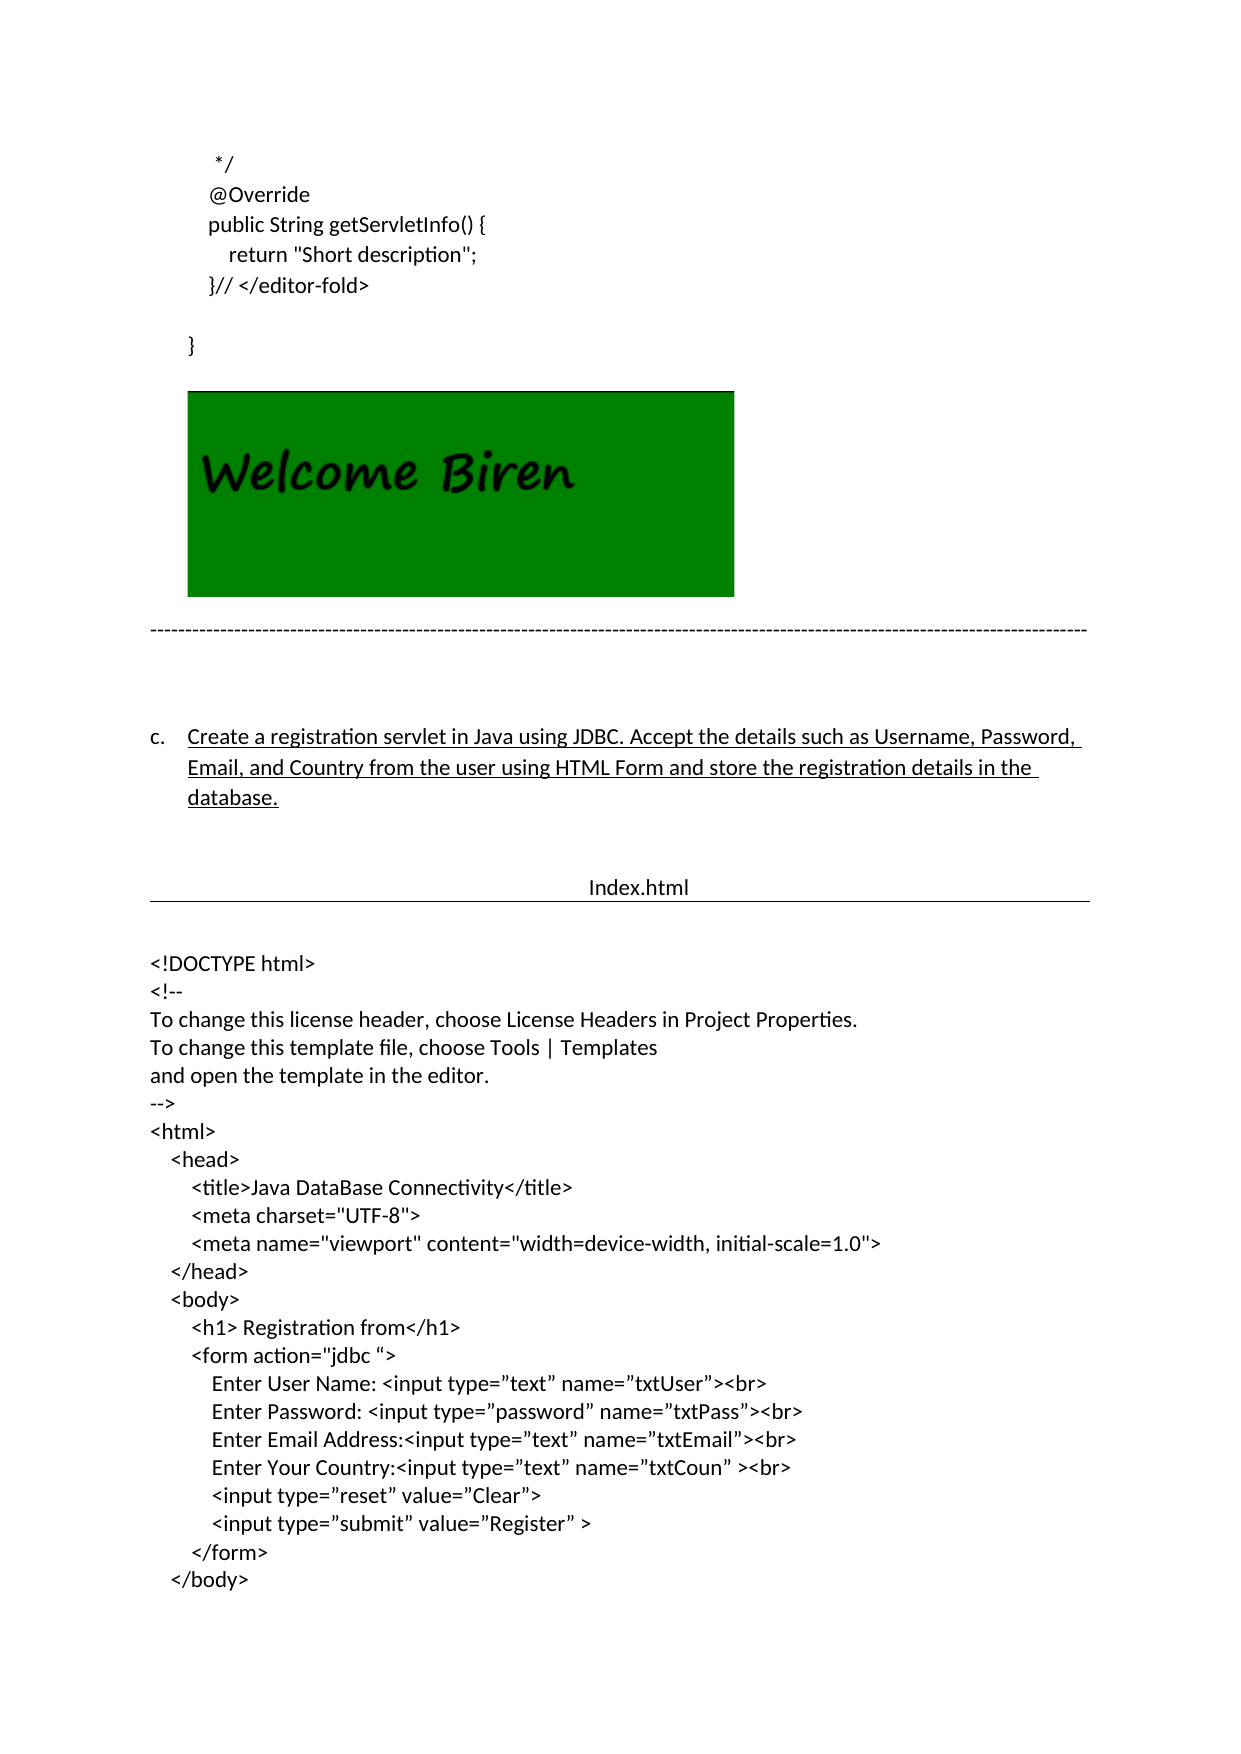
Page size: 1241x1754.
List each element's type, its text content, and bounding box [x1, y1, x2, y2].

list } [187, 331, 1090, 359]
text <!-- [150, 977, 1090, 1005]
list Index.html [187, 873, 1090, 901]
text <meta name="viewport" content="width=device-width, initial-scale=1.0"> [150, 1229, 1090, 1257]
text <!DOCTYPE html> [150, 920, 1090, 977]
text and open the template in the editor. [150, 1061, 1090, 1089]
list return "Short description"; [187, 241, 1090, 269]
list public String getServletInfo() { [187, 210, 1090, 238]
text </form> [150, 1538, 1090, 1566]
text To change this template file, choose Tools | Templates [150, 1033, 1090, 1061]
text <title>Java DataBase Connectivity</title> [150, 1173, 1090, 1201]
text <body> [150, 1285, 1090, 1313]
picture [187, 391, 735, 597]
text <html> [150, 1117, 1090, 1145]
text <meta charset="UTF-8"> [150, 1201, 1090, 1229]
list Create a registration servlet in Java using JDBC. Accept the details such as Username, Password, Email, and Country from the user using HTML Form and store the registration details in the database. [150, 722, 1090, 811]
text -------------------------------------------------------------------------------------------------------------------------------------- [150, 615, 1090, 643]
text </body> [150, 1566, 1090, 1594]
text Enter Email Address:<input type=”text” name=”txtEmail”><br> [150, 1426, 1090, 1453]
text <form action="jdbc “> [150, 1341, 1090, 1369]
text <input type=”submit” value=”Register” > [150, 1509, 1090, 1538]
list }// </editor-fold> [187, 271, 1090, 299]
text To change this license header, choose License Headers in Project Properties. [150, 1005, 1090, 1033]
text <input type=”reset” value=”Clear”> [150, 1482, 1090, 1509]
text Enter Password: <input type=”password” name=”txtPass”><br> [150, 1397, 1090, 1426]
text --> [150, 1089, 1090, 1117]
list @Override [187, 180, 1090, 208]
text <head> [150, 1145, 1090, 1173]
text Enter User Name: <input type=”text” name=”txtUser”><br> [150, 1369, 1090, 1397]
text </head> [150, 1257, 1090, 1285]
text Enter Your Country:<input type=”text” name=”txtCoun” ><br> [150, 1453, 1090, 1482]
text <h1> Registration from</h1> [150, 1313, 1090, 1341]
list */ [187, 150, 1090, 178]
